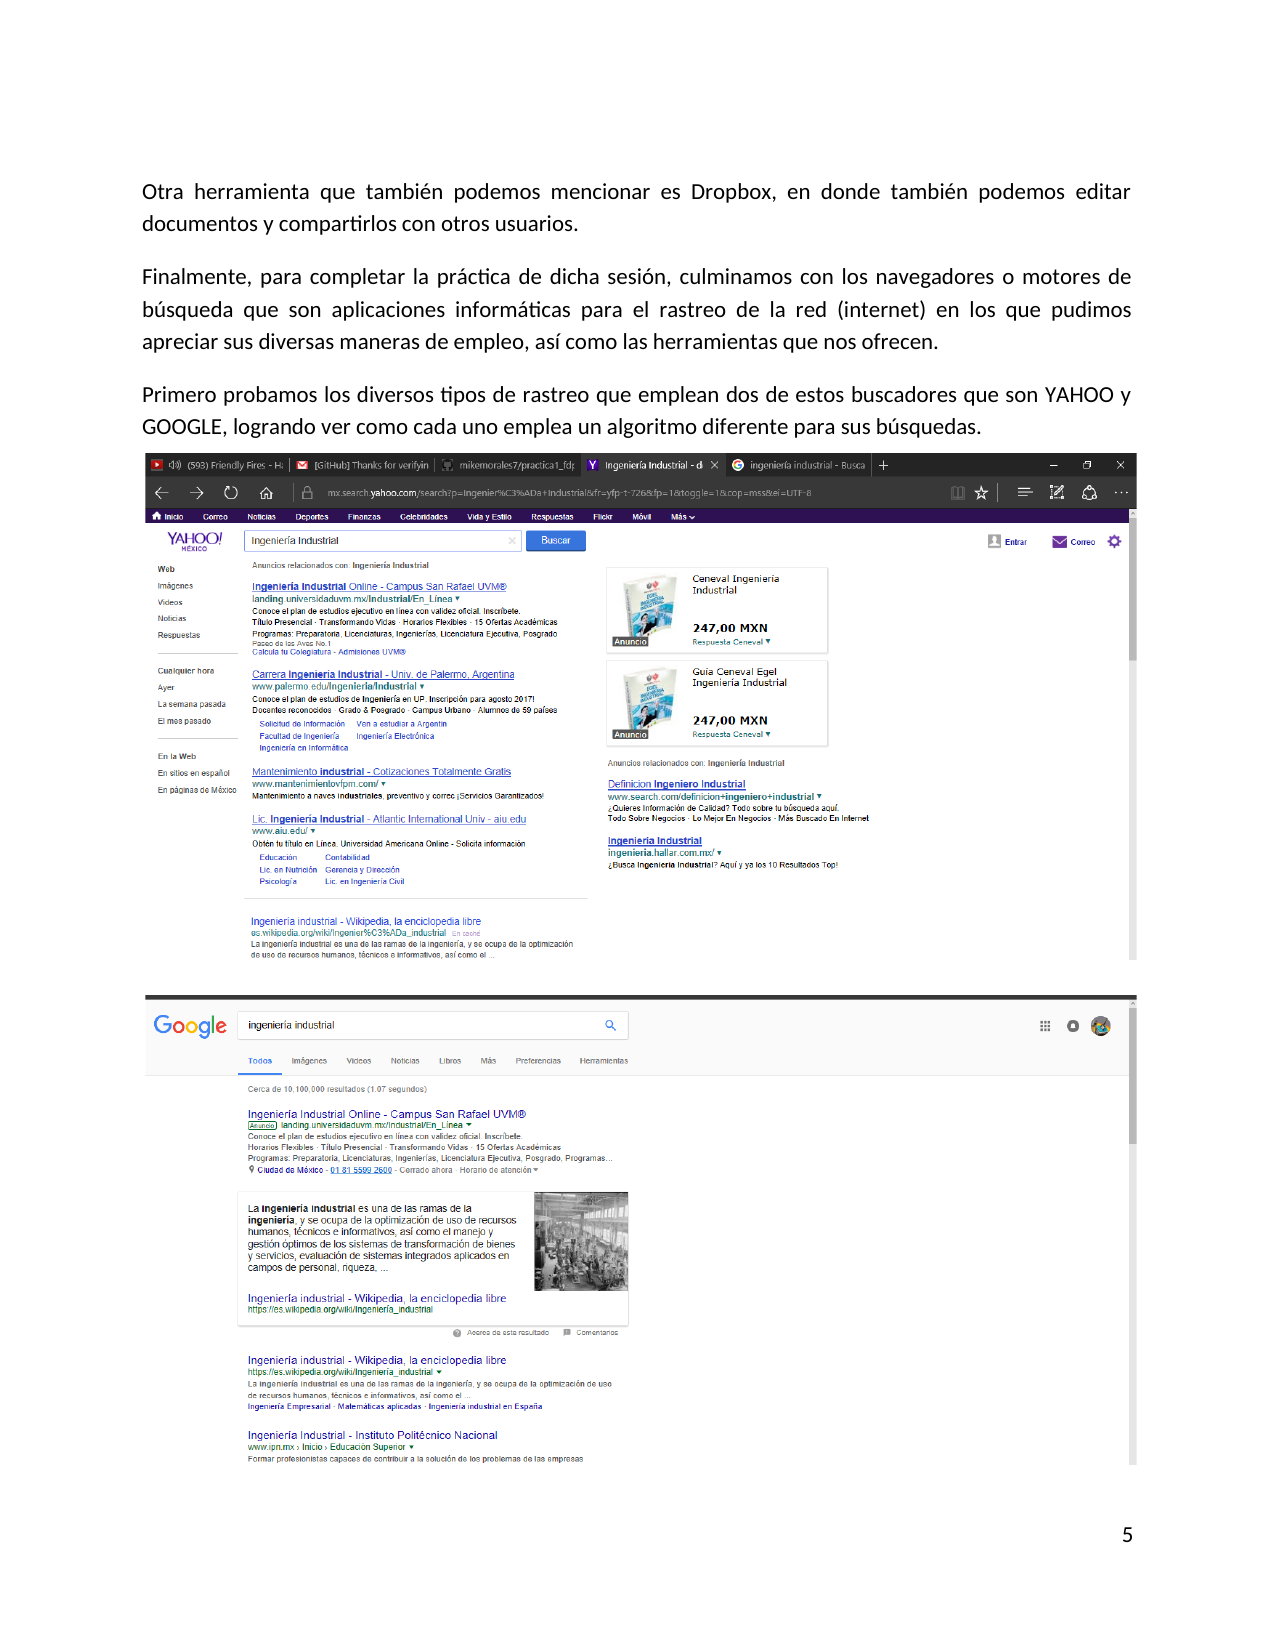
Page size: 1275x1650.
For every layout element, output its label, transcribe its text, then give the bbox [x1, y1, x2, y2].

picture [145, 995, 1137, 1465]
picture [145, 453, 1137, 960]
text Otra herramienta que también podemos mencionar es Dropbox, en donde también podemos editar documentos y compartirlos con otros usuarios. [142, 177, 1133, 237]
text Primero probamos los diversos tipos de rastreo que emplean dos de estos buscadores que son YAHOO y GOOGLE, logrando ver como cada uno emplea un algoritmo diferente para sus búsquedas. [142, 380, 1133, 440]
text Finalmente, para completar la práctica de dicha sesión, culminamos con los navegadores o motores de búsqueda que son aplicaciones informáticas para el rastreo de la red (internet) en los que pudimos apreciar sus diversas maneras de empleo, así como las herramientas que nos ofrecen. [142, 262, 1133, 355]
